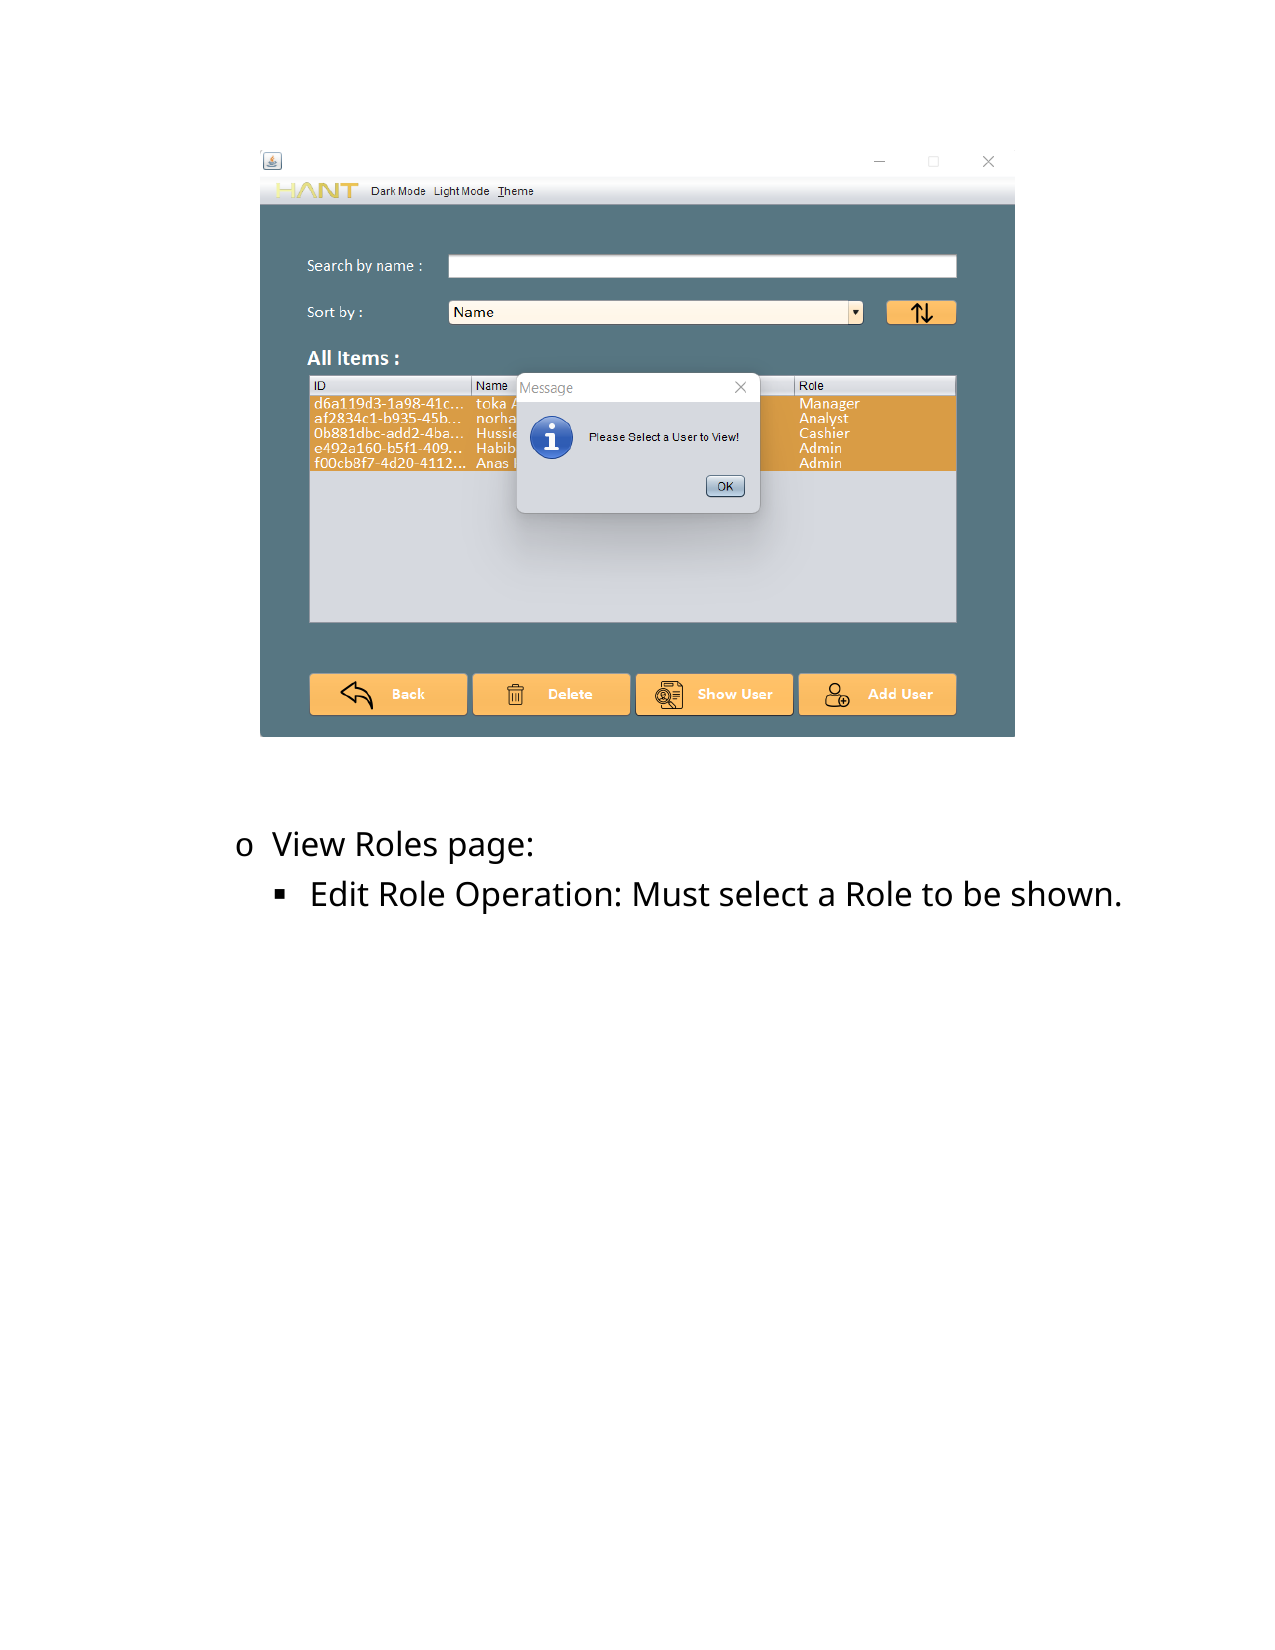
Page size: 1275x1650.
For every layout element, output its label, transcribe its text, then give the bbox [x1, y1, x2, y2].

list View Roles page: [234, 821, 1125, 867]
picture [260, 150, 1015, 737]
list Edit Role Operation: Must select a Role to be shown. [272, 871, 1125, 916]
